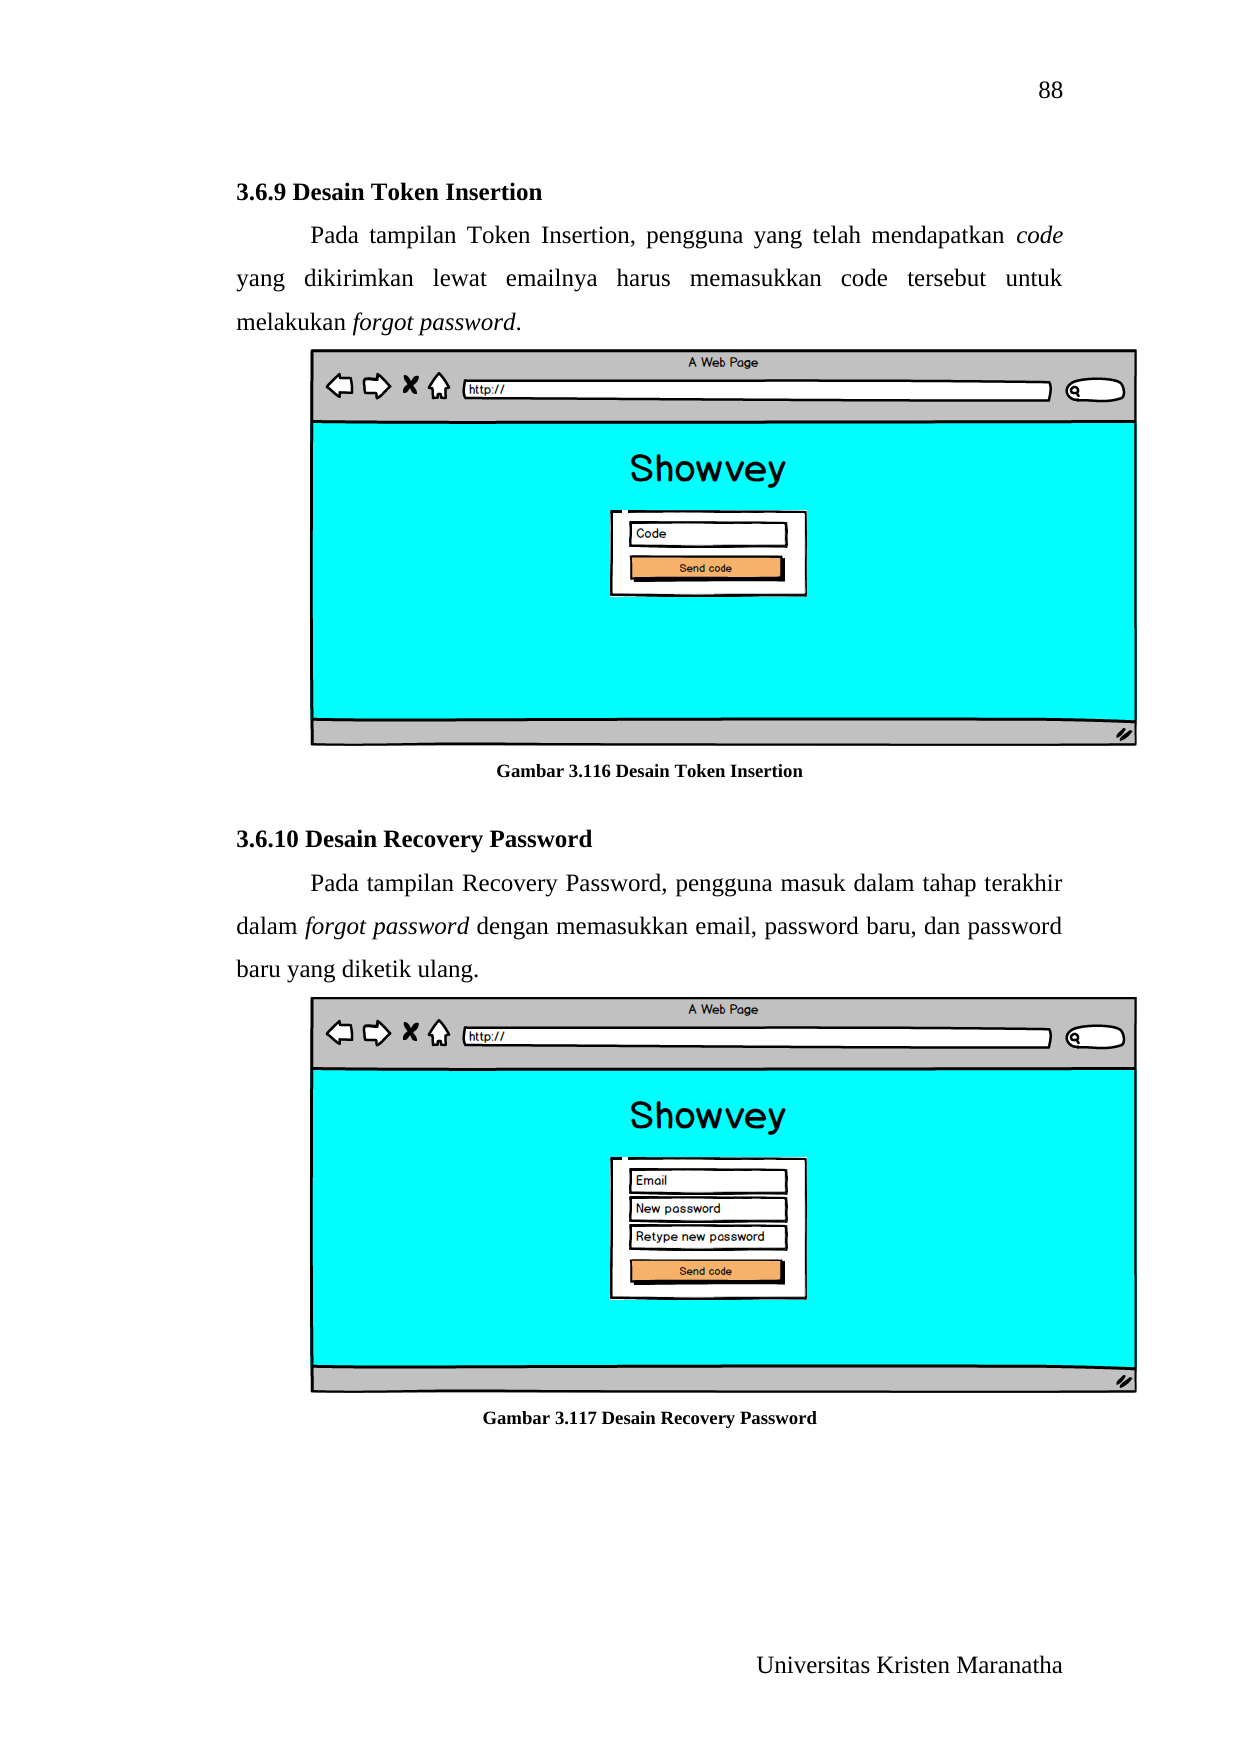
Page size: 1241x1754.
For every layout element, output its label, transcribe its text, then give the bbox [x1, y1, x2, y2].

text Pada tampilan Recovery Password, pengguna masuk dalam tahap terakhir dalam forgot password dengan memasukkan email, password baru, dan password baru yang diketik ulang. [236, 868, 1063, 983]
subtitle Desain Recovery Password [236, 824, 1063, 853]
subtitle Desain Token Insertion [236, 177, 1063, 206]
picture [310, 349, 1137, 746]
picture [310, 997, 1137, 1393]
text Pada tampilan Token Insertion, pengguna yang telah mendapatkan code yang dikirimkan lewat emailnya harus memasukkan code tersebut untuk melakukan forgot password. [236, 220, 1063, 335]
